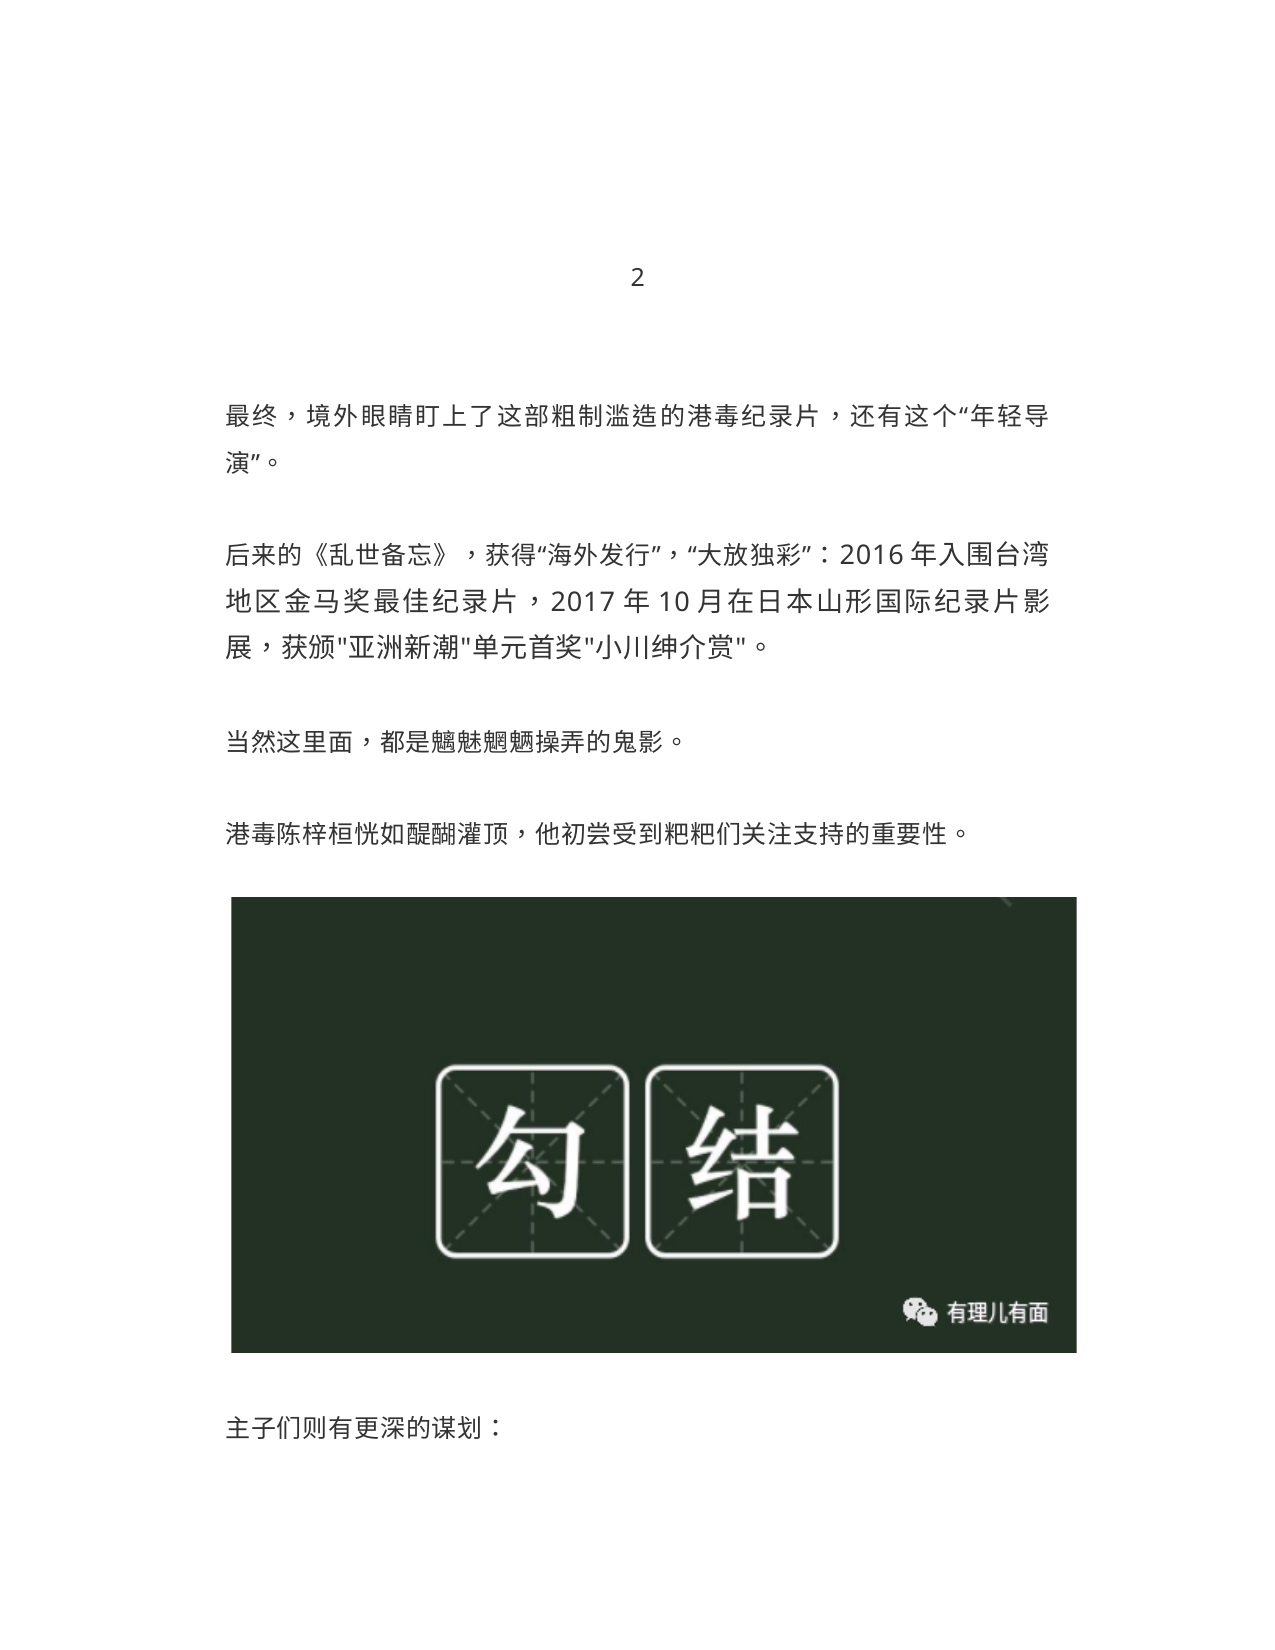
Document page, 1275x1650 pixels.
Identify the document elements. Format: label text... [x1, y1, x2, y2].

text 主子们则有更深的谋划： [225, 1399, 1050, 1445]
text 当然这里面，都是魑魅魍魉操弄的鬼影。 [225, 712, 1050, 758]
text 港毒陈梓桓恍如醍醐灌顶，他初尝受到粑粑们关注支持的重要性。 [225, 805, 1050, 851]
text 2 [228, 239, 1047, 294]
text 最终，境外眼睛盯上了这部粗制滥造的港毒纪录片，还有这个“年轻导演”。 [225, 387, 1050, 479]
text 后来的《乱世备忘》，获得“海外发行”，“大放独彩”：2016年入围台湾地区金马奖最佳纪录片，2017年10月在日本山形国际纪录片影展，获颁"亚洲新潮"单元首奖"小川绅介赏"。 [225, 526, 1050, 665]
picture [231, 897, 1077, 1353]
